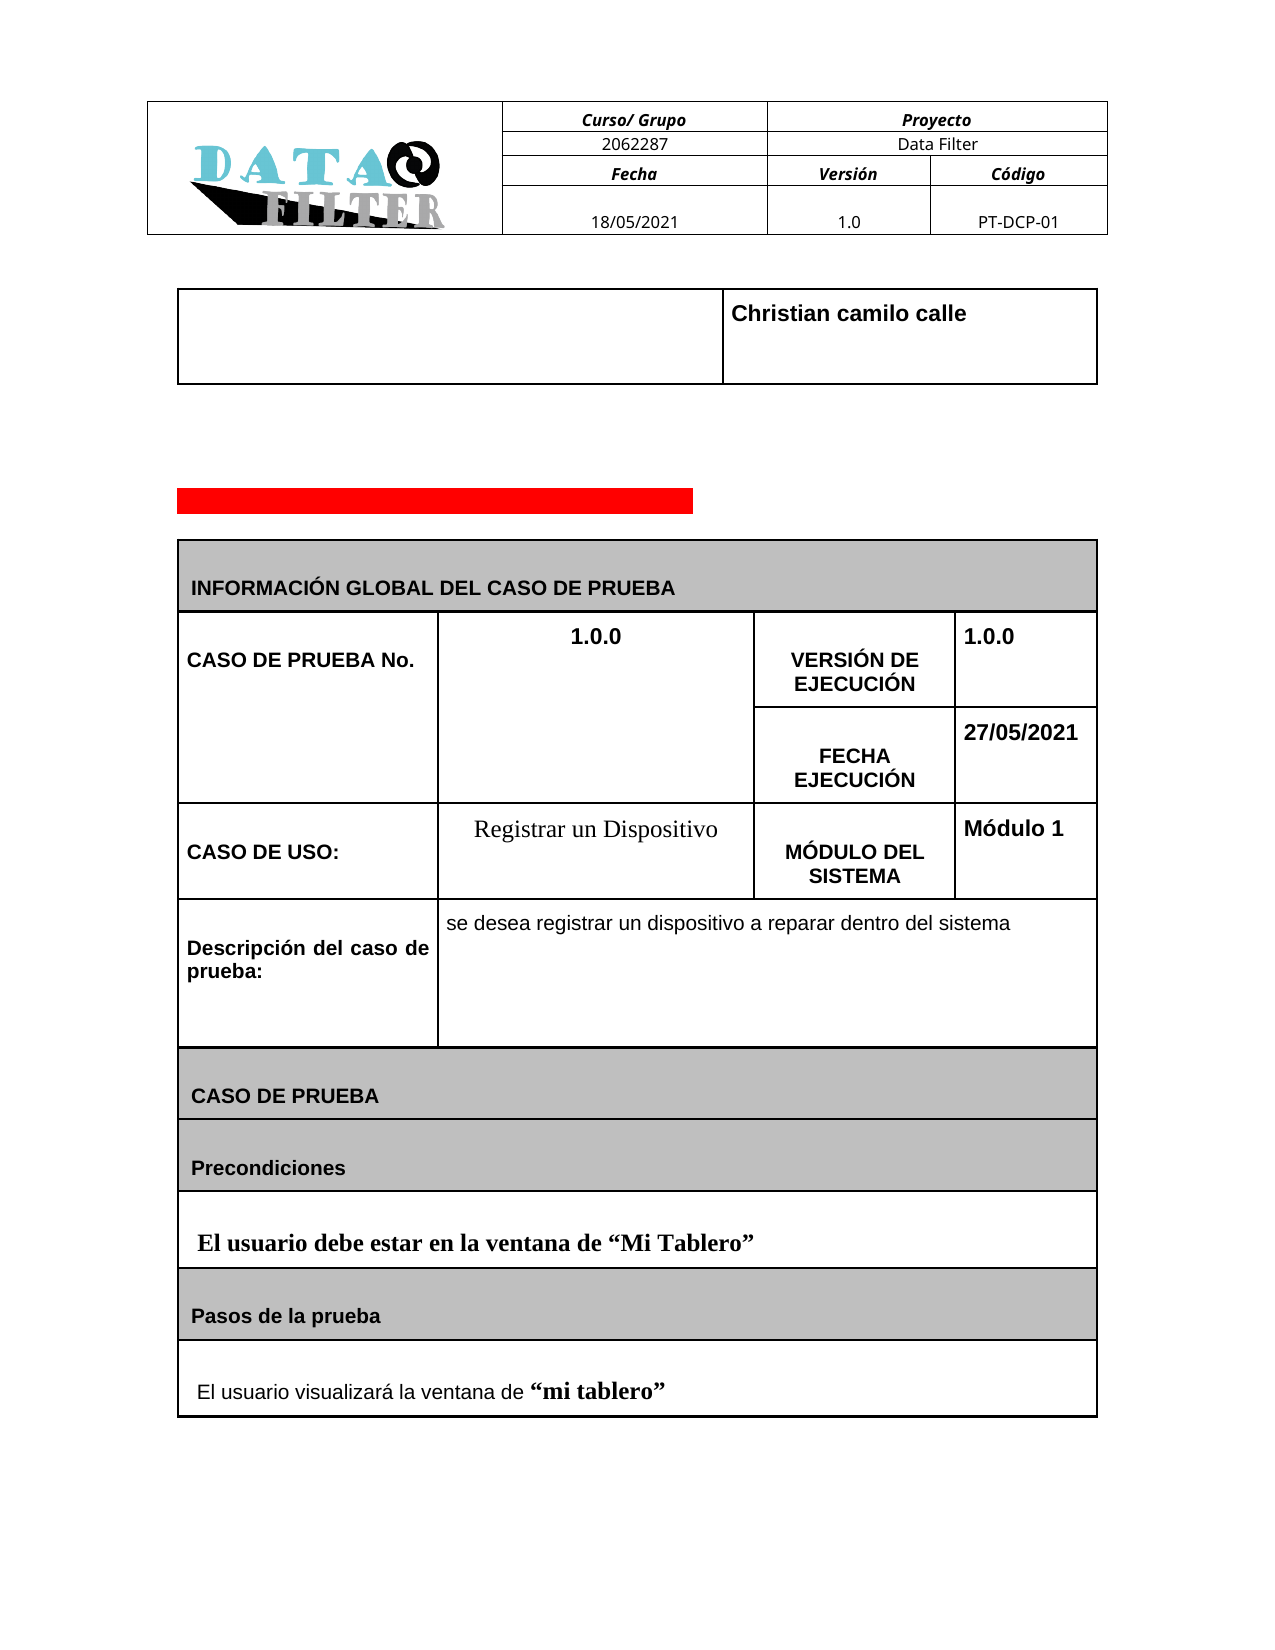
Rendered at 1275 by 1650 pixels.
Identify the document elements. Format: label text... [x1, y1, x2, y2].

table_cell [179, 290, 722, 383]
table_cell 1.0.0 [956, 613, 1096, 706]
table_header INFORMACIÓN GLOBAL DEL CASO DE PRUEBA [179, 541, 1096, 610]
table_cell se desea registrar un dispositivo a reparar dentro del sistema [439, 900, 1096, 1046]
table_cell El usuario debe estar en la ventana de “Mi Tablero” [179, 1192, 1096, 1267]
table_cell 1.0.0 [439, 613, 753, 802]
table_cell MÓDULO DEL SISTEMA [755, 804, 954, 898]
table_cell Módulo 1 [956, 804, 1096, 898]
table_cell Christian camilo calle [724, 290, 1096, 383]
picture [188, 138, 447, 231]
table_cell 27/05/2021 [956, 708, 1096, 802]
table_cell CASO DE PRUEBA No. [179, 613, 437, 802]
table_cell Precondiciones [179, 1120, 1096, 1190]
table_cell CASO DE PRUEBA [179, 1049, 1096, 1118]
table_cell Descripción del caso de prueba: [179, 900, 437, 1046]
table_cell CASO DE USO: [179, 804, 437, 898]
table_cell Registrar un Dispositivo [439, 804, 753, 898]
text Jhasvfdjahsvdfhsaldfhjashdvf jhasv dfhjavsdhf [177, 487, 1098, 514]
table_cell FECHA EJECUCIÓN [755, 708, 954, 802]
table_cell Pasos de la prueba [179, 1269, 1096, 1339]
table_cell VERSIÓN DE EJECUCIÓN [755, 613, 954, 706]
